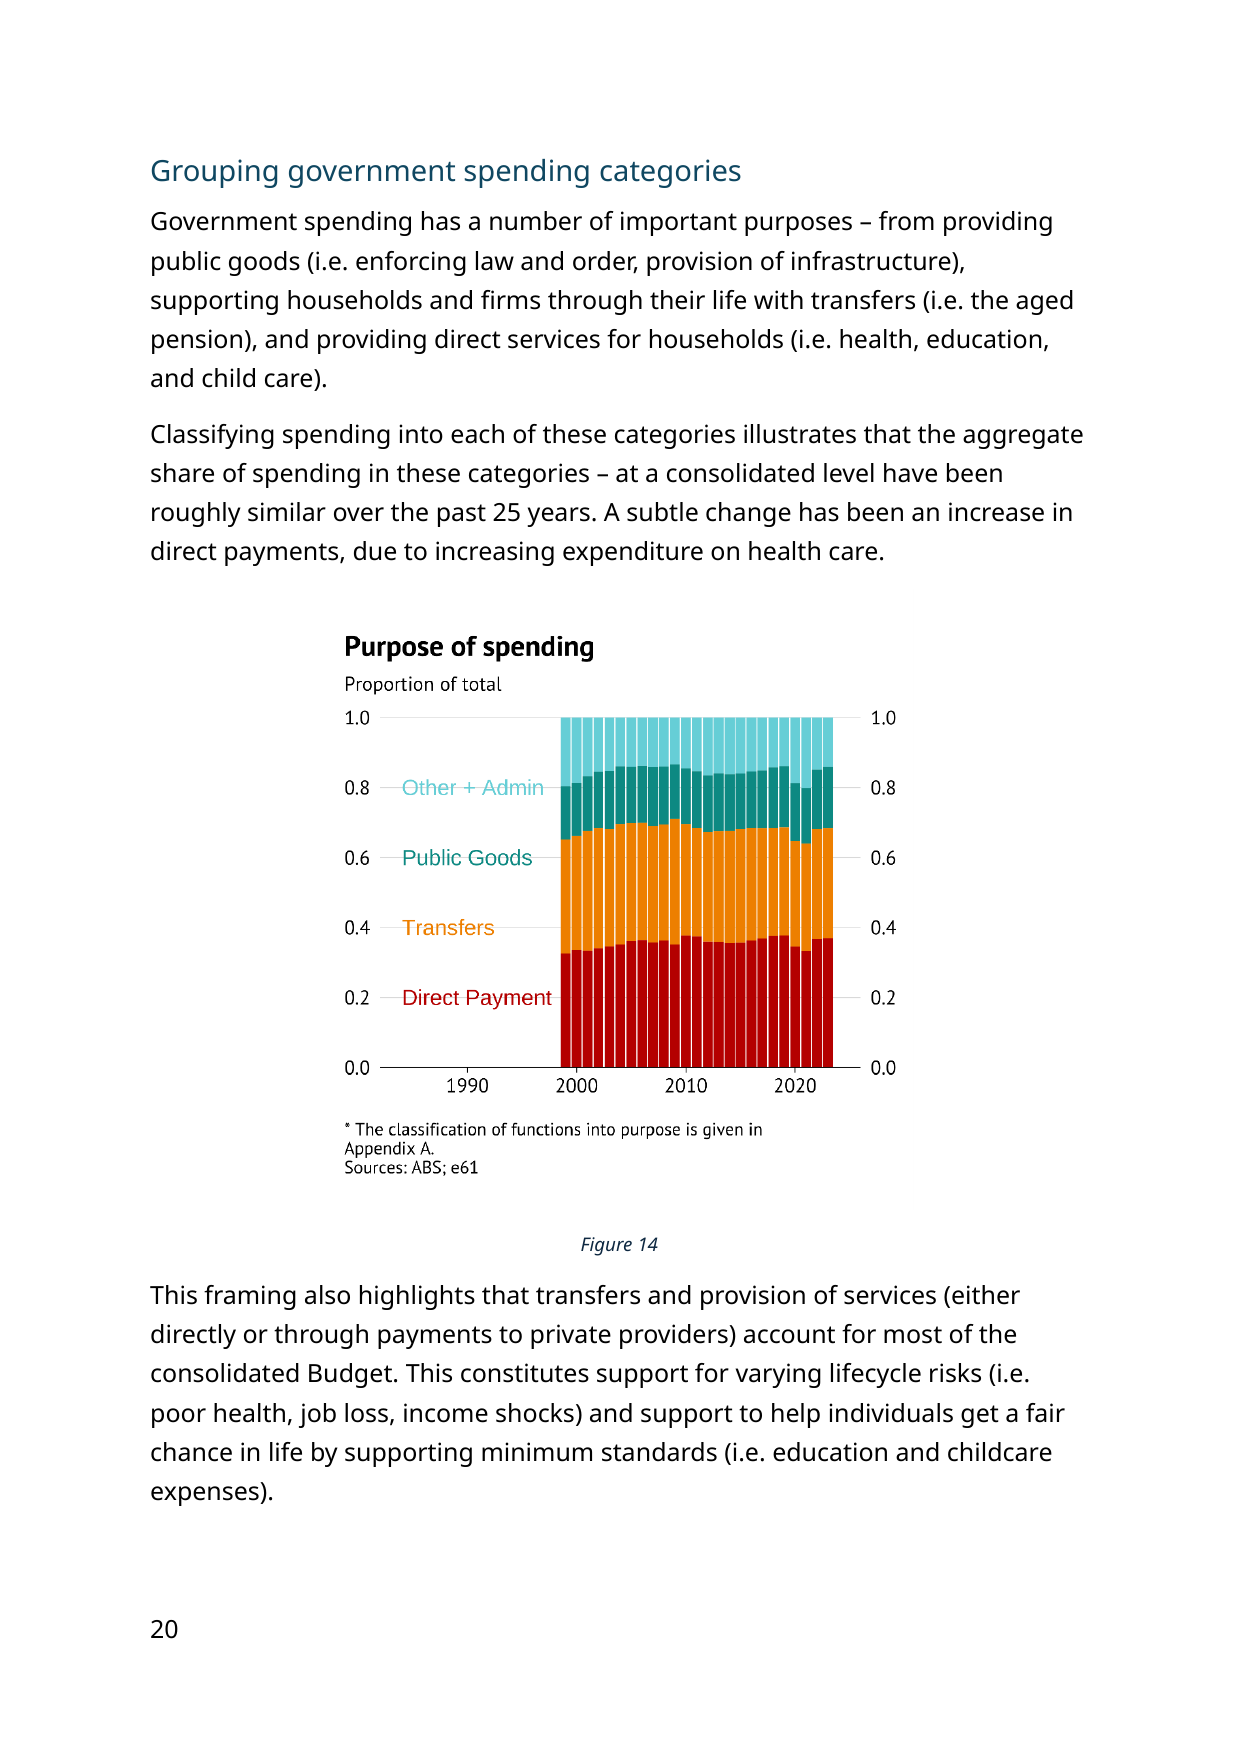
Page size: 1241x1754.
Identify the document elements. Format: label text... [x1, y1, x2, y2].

text Classifying spending into each of these categories illustrates that the aggregate share of spending in these categories – at a consolidated level have been roughly similar over the past 25 years. A subtle change has been an increase in direct payments, due to increasing expenditure on health care. [150, 416, 1090, 568]
subtitle Grouping government spending categories [150, 150, 1090, 190]
picture [326, 589, 914, 1210]
text This framing also highlights that transfers and provision of services (either directly or through payments to private providers) account for most of the consolidated Budget. This constitutes support for varying lifecycle risks (i.e. poor health, job loss, income shocks) and support to help individuals get a fair chance in life by supporting minimum standards (i.e. education and childcare expenses). [150, 1278, 1090, 1508]
text Government spending has a number of important purposes – from providing public goods (i.e. enforcing law and order, provision of infrastructure), supporting households and firms through their life with transfers (i.e. the aged pension), and providing direct services for households (i.e. health, education, and child care). [150, 204, 1090, 395]
